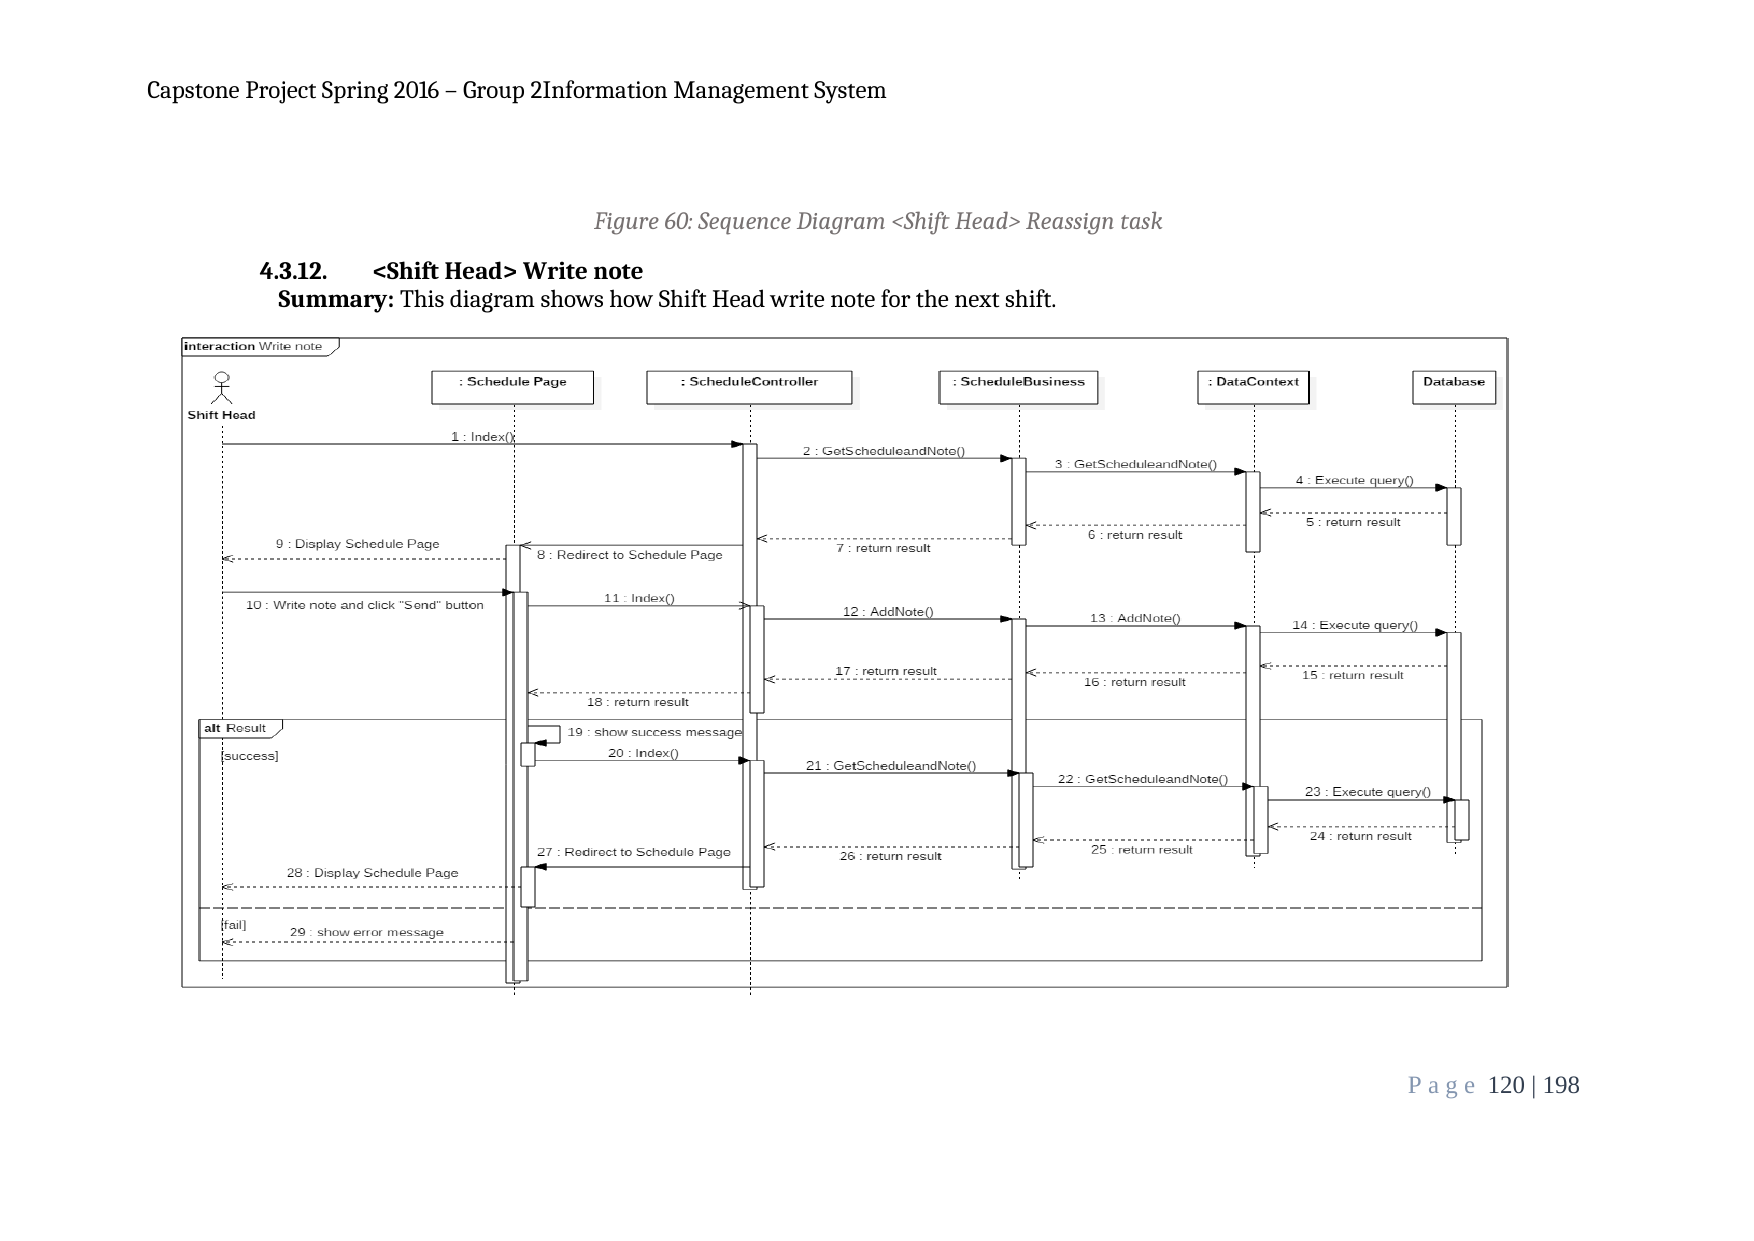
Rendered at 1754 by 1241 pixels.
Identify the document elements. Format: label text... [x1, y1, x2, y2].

text Figure 60: Sequence Diagram <Shift Head> Reassign task [147, 207, 1607, 236]
subtitle <Shift Head> Write note [259, 257, 1607, 285]
text Summary: This diagram shows how Shift Head write note for the next shift. [147, 285, 1607, 314]
picture [172, 329, 1551, 1028]
